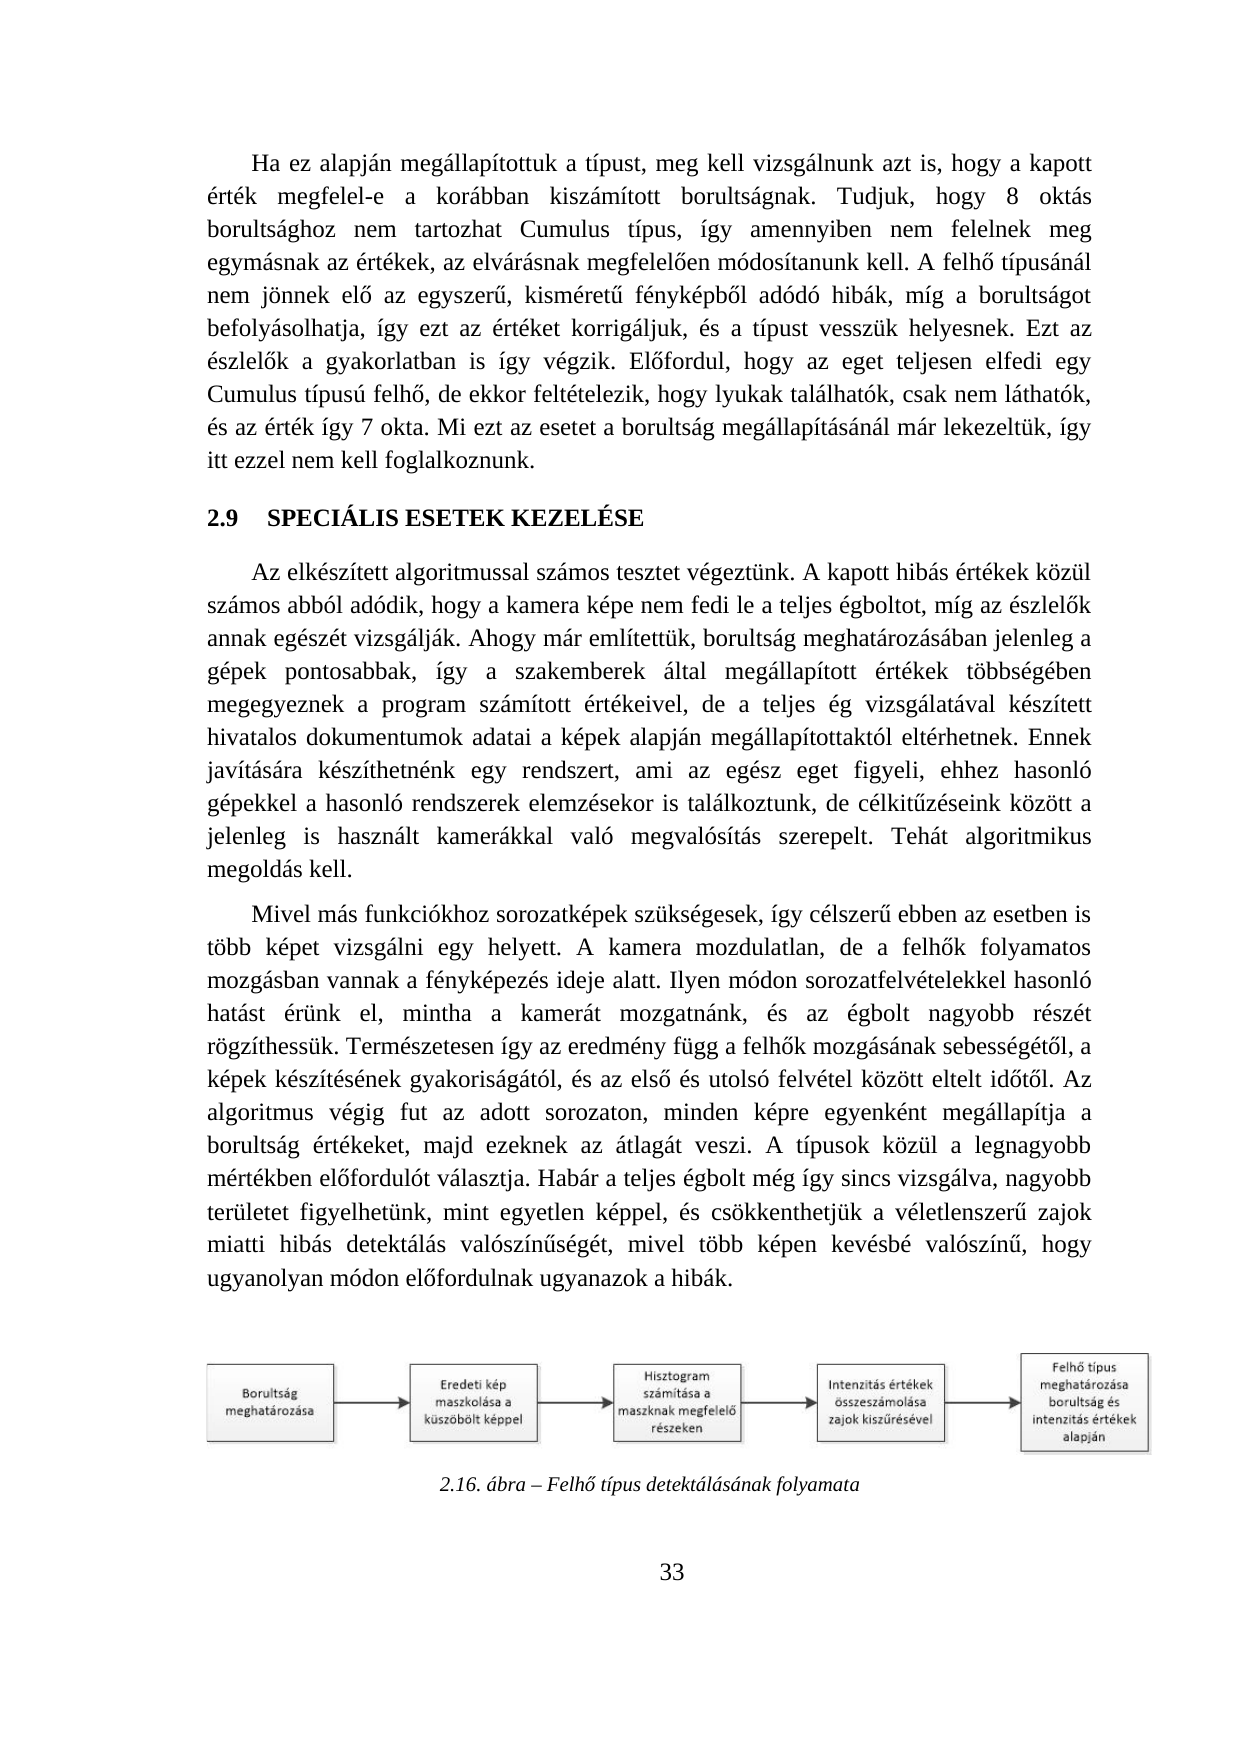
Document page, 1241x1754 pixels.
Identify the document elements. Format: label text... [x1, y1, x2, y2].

text Ha ez alapján megállapítottuk a típust, meg kell vizsgálnunk azt is, hogy a kapott érték megfelel-e a korábban kiszámított borultságnak. Tudjuk, hogy 8 oktás borultsághoz nem tartozhat Cumulus típus, így amennyiben nem felelnek meg egymásnak az értékek, az elvárásnak megfelelően módosítanunk kell. A felhő típusánál nem jönnek elő az egyszerű, kisméretű fényképből adódó hibák, míg a borultságot befolyásolhatja, így ezt az értéket korrigáljuk, és a típust vesszük helyesnek. Ezt az észlelők a gyakorlatban is így végzik. Előfordul, hogy az eget teljesen elfedi egy Cumulus típusú felhő, de ekkor feltételezik, hogy lyukak találhatók, csak nem láthatók, és az érték így 7 okta. Mi ezt az esetet a borultság megállapításánál már lekezeltük, így itt ezzel nem kell foglalkoznunk. [207, 148, 1092, 474]
text Mivel más funkciókhoz sorozatképek szükségesek, így célszerű ebben az esetben is több képet vizsgálni egy helyett. A kamera mozdulatlan, de a felhők folyamatos mozgásban vannak a fényképezés ideje alatt. Ilyen módon sorozatfelvételekkel hasonló hatást érünk el, mintha a kamerát mozgatnánk, és az égbolt nagyobb részét rögzíthessük. Természetesen így az eredmény függ a felhők mozgásának sebességétől, a képek készítésének gyakoriságától, és az első és utolsó felvétel között eltelt időtől. Az algoritmus végig fut az adott sorozaton, minden képre egyenként megállapítja a borultság értékeket, majd ezeknek az átlagát veszi. A típusok közül a legnagyobb mértékben előfordulót választja. Habár a teljes égbolt még így sincs vizsgálva, nagyobb területet figyelhetünk, mint egyetlen képpel, és csökkenthetjük a véletlenszerű zajok miatti hibás detektálás valószínűségét, mivel több képen kevésbé valószínű, hogy ugyanolyan módon előfordulnak ugyanazok a hibák. [207, 899, 1092, 1291]
text Az elkészített algoritmussal számos tesztet végeztünk. A kapott hibás értékek közül számos abból adódik, hogy a kamera képe nem fedi le a teljes égboltot, míg az észlelők annak egészét vizsgálják. Ahogy már említettük, borultság meghatározásában jelenleg a gépek pontosabbak, így a szakemberek által megállapított értékek többségében megegyeznek a program számított értékeivel, de a teljes ég vizsgálatával készített hivatalos dokumentumok adatai a képek alapján megállapítottaktól eltérhetnek. Ennek javítására készíthetnénk egy rendszert, ami az egész eget figyeli, ehhez hasonló gépekkel a hasonló rendszerek elemzésekor is találkoztunk, de célkitűzéseink között a jelenleg is használt kamerákkal való megvalósítás szerepelt. Tehát algoritmikus megoldás kell. [207, 557, 1092, 883]
subtitle Speciális esetek kezelése [207, 503, 1092, 532]
picture [206, 1353, 1152, 1455]
